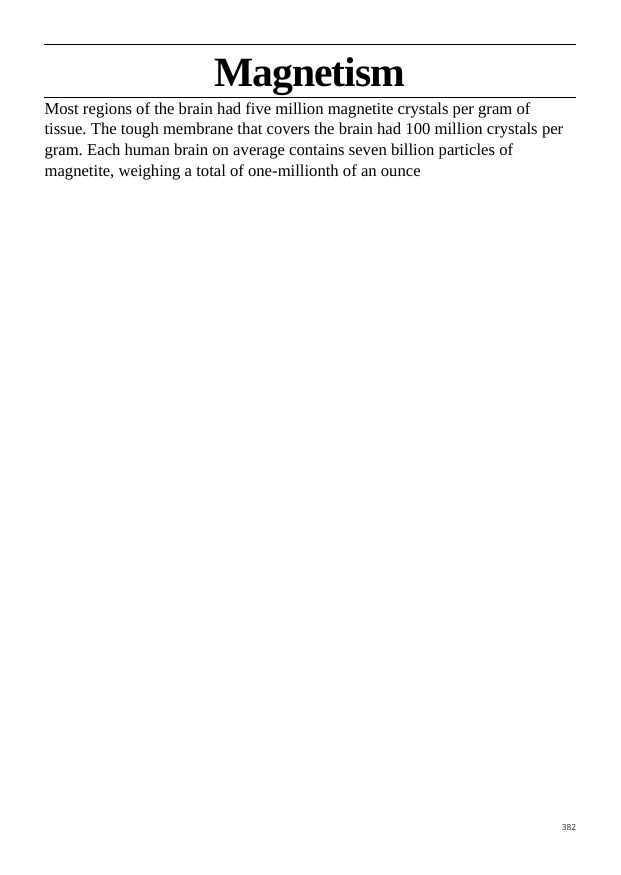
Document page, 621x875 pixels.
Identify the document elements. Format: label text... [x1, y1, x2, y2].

subtitle Magnetism [44, 45, 576, 97]
text Most regions of the brain had five million magnetite crystals per gram of tissue. The tough membrane that covers the brain had 100 million crystals per gram. Each human brain on average contains seven billion particles of magnetite, weighing a total of one-millionth of an ounce [44, 98, 576, 179]
